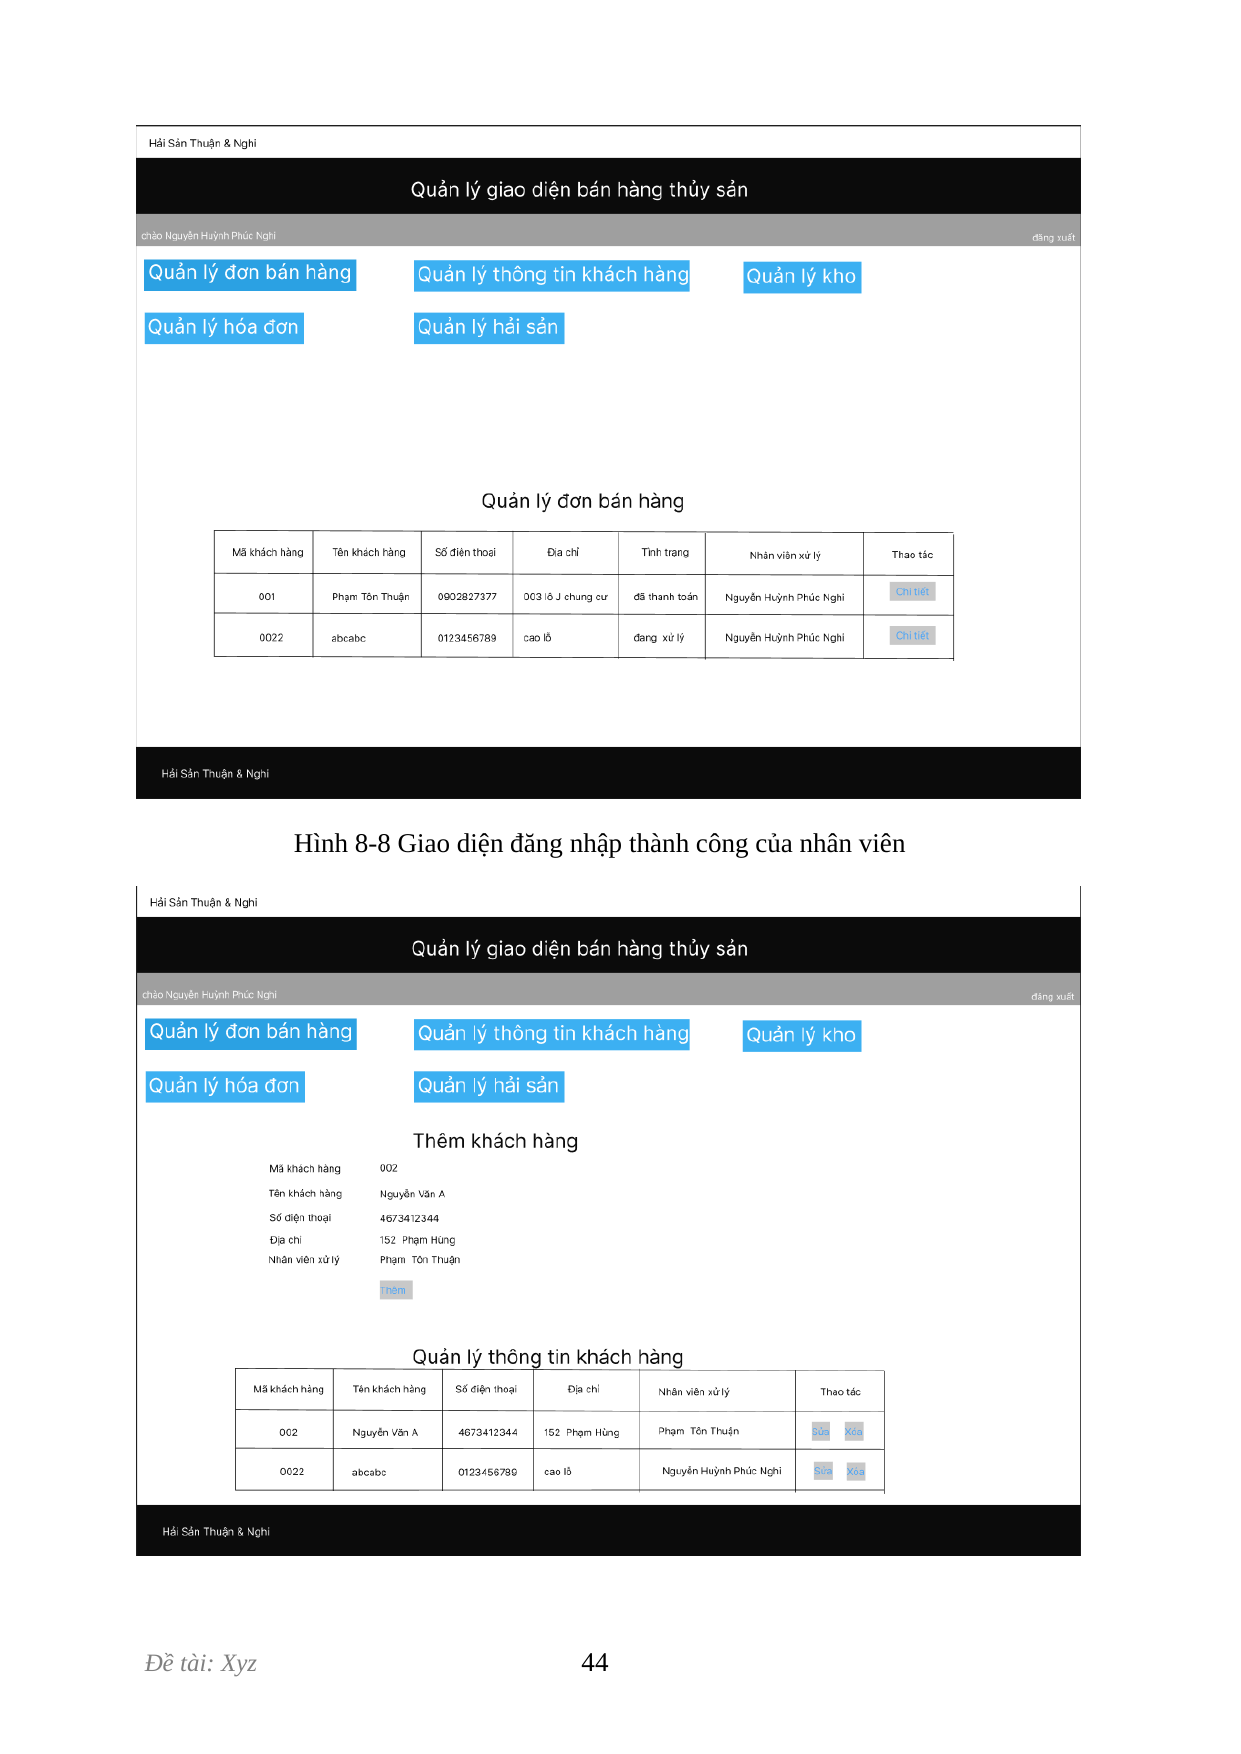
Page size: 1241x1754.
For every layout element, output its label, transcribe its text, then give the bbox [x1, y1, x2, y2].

picture [136, 886, 1081, 1556]
picture [136, 125, 1081, 799]
text Hình 8-8 Giao diện đăng nhập thành công của nhân viên [106, 827, 1093, 858]
